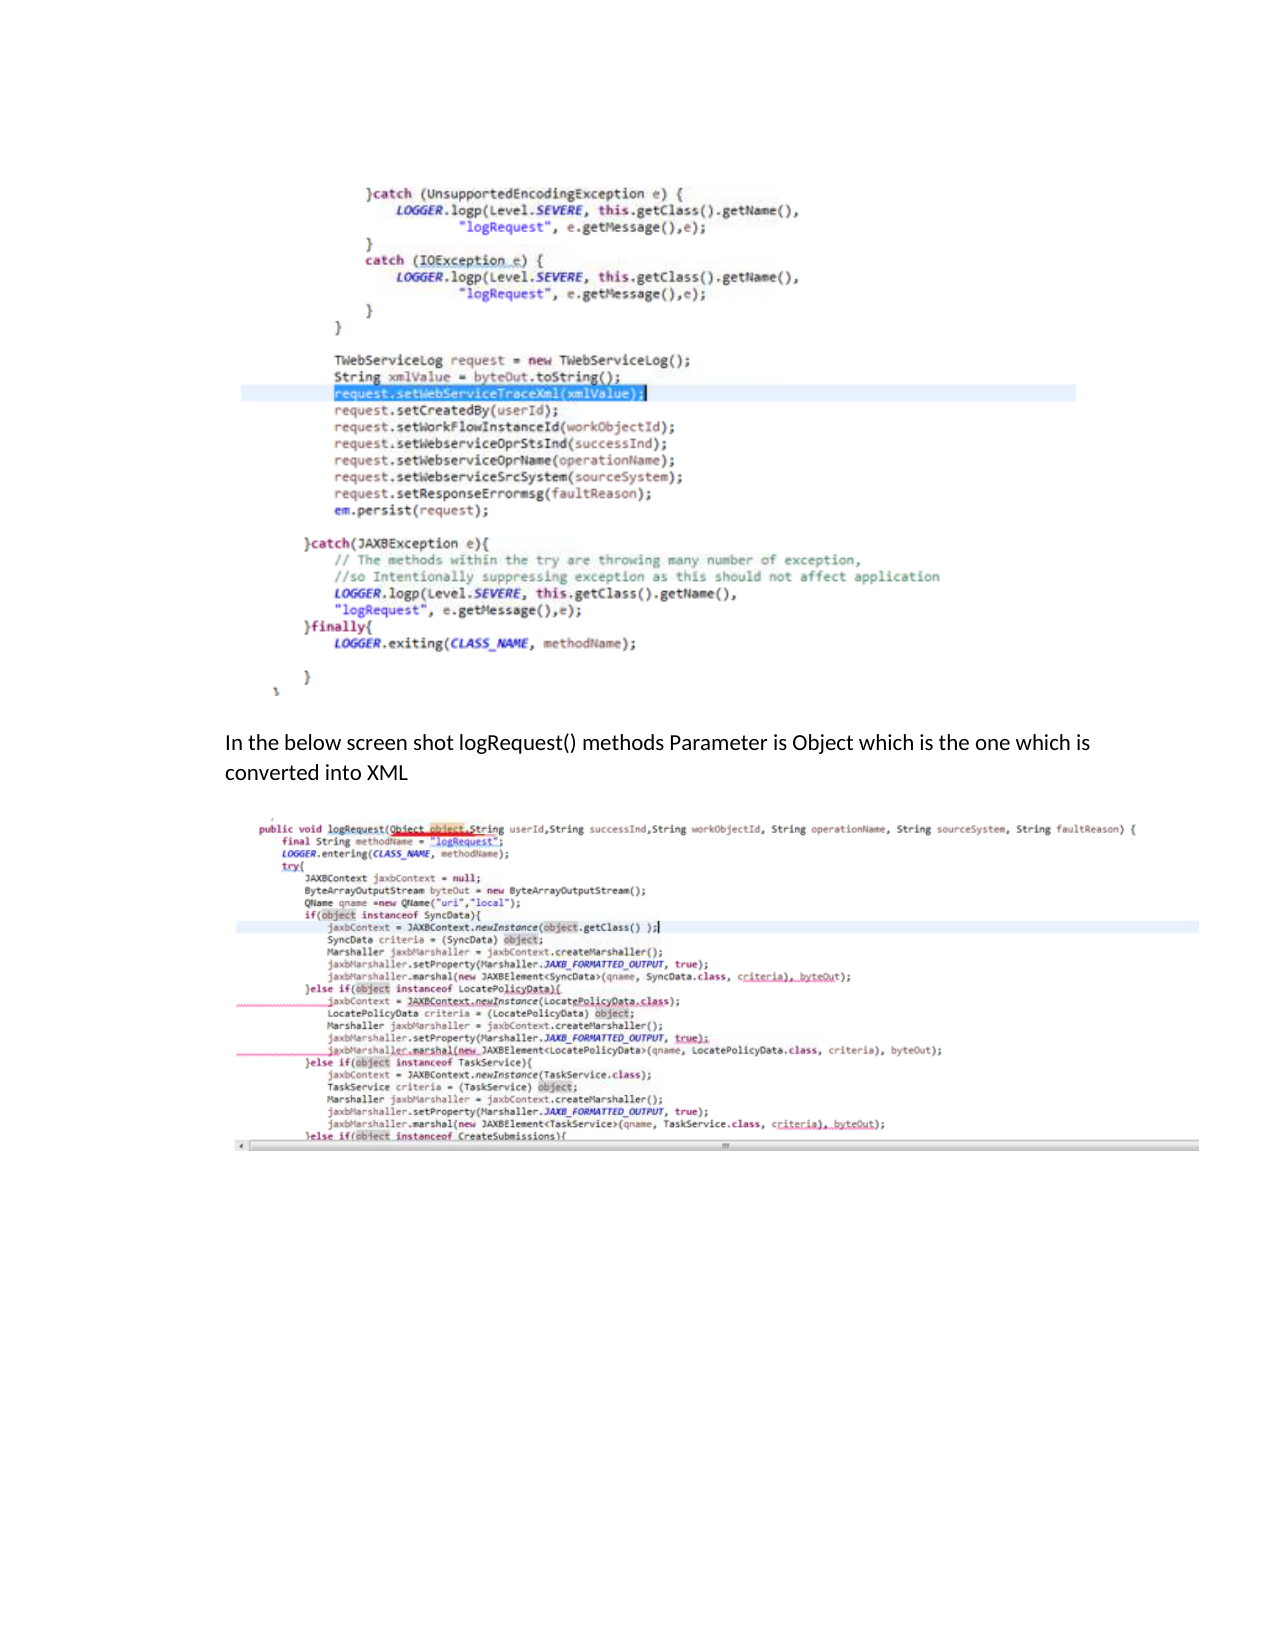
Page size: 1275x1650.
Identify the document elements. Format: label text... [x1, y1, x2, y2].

picture [225, 818, 1199, 1151]
picture [225, 150, 1077, 696]
list In the below screen shot logRequest() methods Parameter is Object which is the one which is converted into XML [225, 728, 1125, 787]
